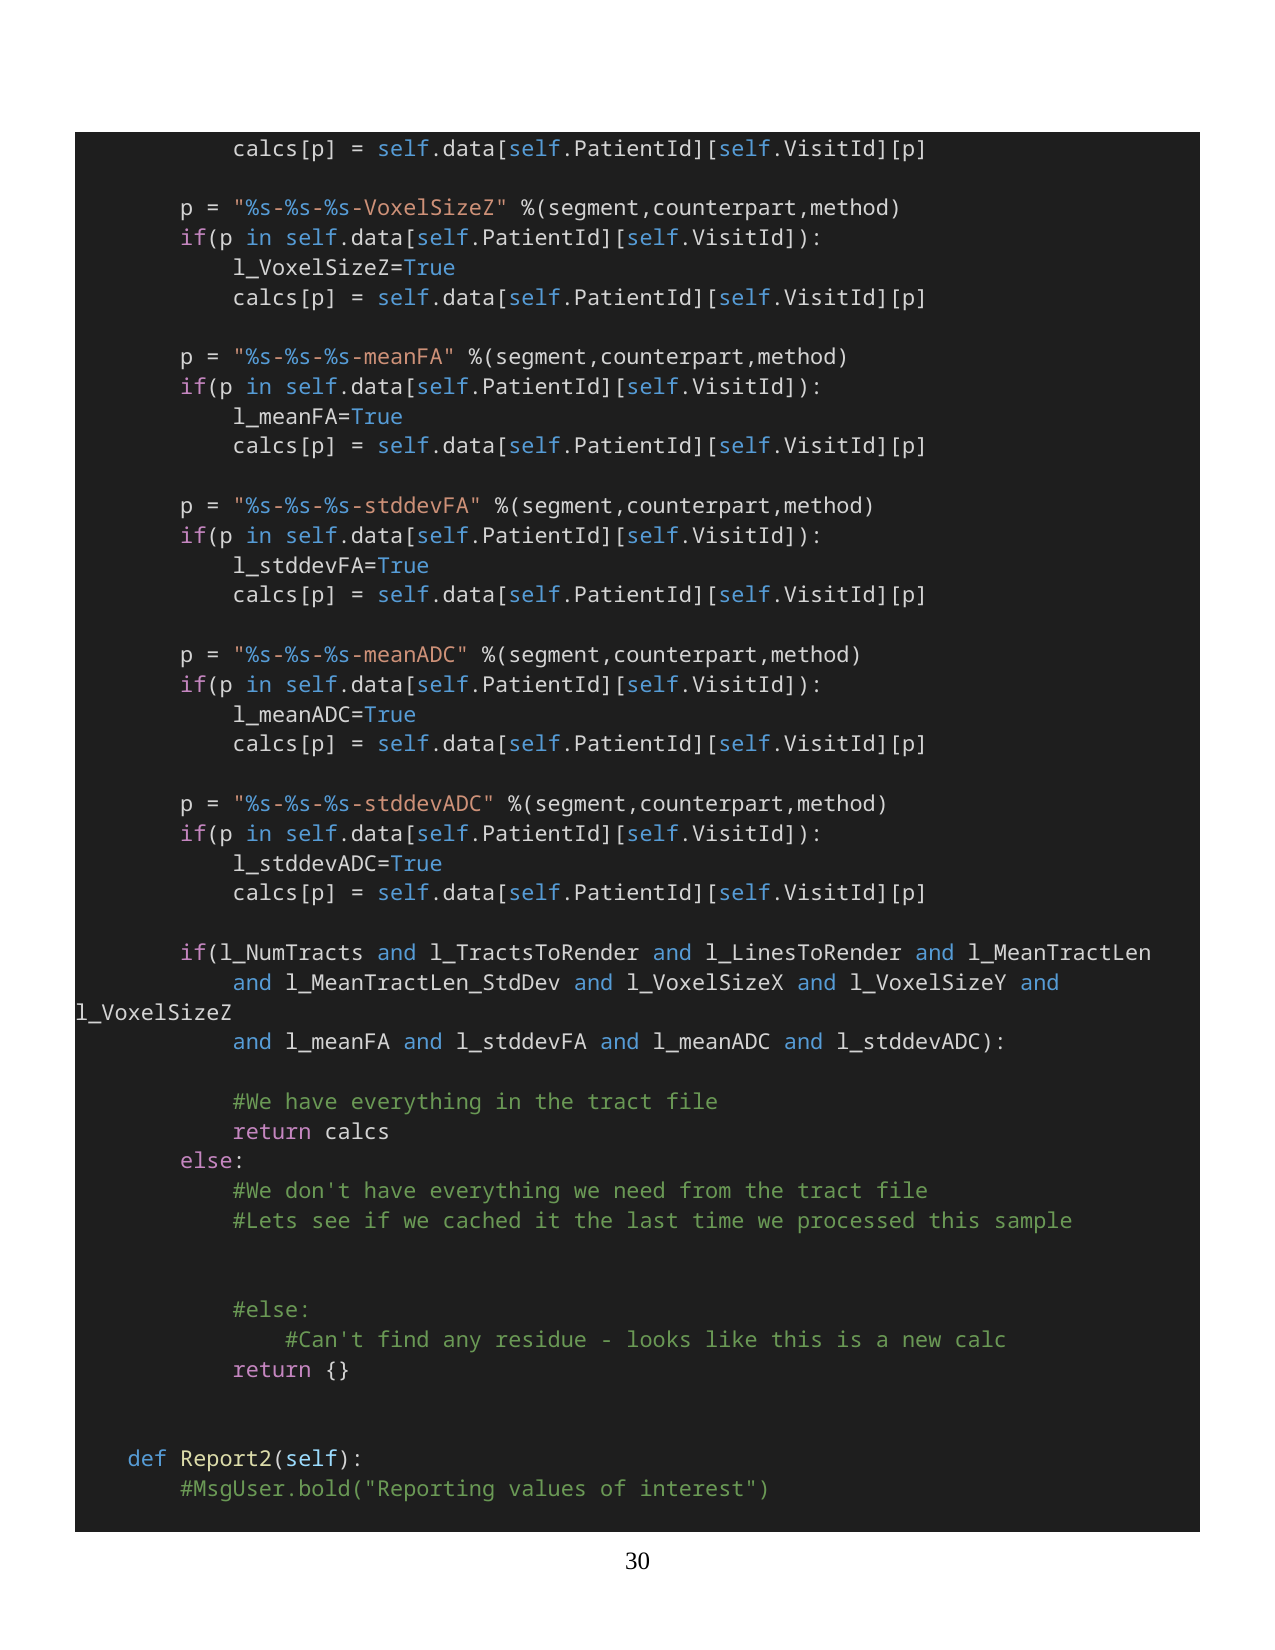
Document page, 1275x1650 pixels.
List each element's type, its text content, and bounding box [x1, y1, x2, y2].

text calcs[p] = self.data[self.PatientId][self.VisitId][p] [75, 877, 1200, 907]
text #Can't find any residue - looks like this is a new calc [75, 1324, 1200, 1354]
text calcs[p] = self.data[self.PatientId][self.VisitId][p] [75, 281, 1200, 311]
text p = "%s-%s-%s-stddevFA" %(segment,counterpart,method) [75, 490, 1200, 520]
text and l_MeanTractLen_StdDev and l_VoxelSizeX and l_VoxelSizeY and l_VoxelSizeZ [75, 967, 1200, 1026]
text l_meanFA=True [75, 401, 1200, 430]
text return {} [75, 1354, 1200, 1383]
text if(p in self.data[self.PatientId][self.VisitId]): [75, 818, 1200, 847]
text p = "%s-%s-%s-meanADC" %(segment,counterpart,method) [75, 639, 1200, 669]
text if(p in self.data[self.PatientId][self.VisitId]): [75, 669, 1200, 698]
text if(l_NumTracts and l_TractsToRender and l_LinesToRender and l_MeanTractLen [75, 937, 1200, 967]
text p = "%s-%s-%s-stddevADC" %(segment,counterpart,method) [75, 788, 1200, 818]
text p = "%s-%s-%s-meanFA" %(segment,counterpart,method) [75, 341, 1200, 371]
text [75, 132, 1200, 162]
text def Report2(self): [75, 1443, 1200, 1473]
text #We don't have everything we need from the tract file [75, 1175, 1200, 1205]
text else: [75, 1145, 1200, 1175]
text calcs[p] = self.data[self.PatientId][self.VisitId][p] [75, 579, 1200, 609]
text if(p in self.data[self.PatientId][self.VisitId]): [75, 371, 1200, 401]
text #We have everything in the tract file [75, 1086, 1200, 1116]
text l_stddevFA=True [75, 549, 1200, 579]
text l_meanADC=True [75, 698, 1200, 728]
text #else: [75, 1294, 1200, 1324]
text p = "%s-%s-%s-VoxelSizeZ" %(segment,counterpart,method) [75, 192, 1200, 222]
text l_VoxelSizeZ=True [75, 252, 1200, 281]
text calcs[p] = self.data[self.PatientId][self.VisitId][p] [75, 728, 1200, 758]
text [75, 222, 1200, 252]
text #Lets see if we cached it the last time we processed this sample [75, 1205, 1200, 1235]
text calcs[p] = self.data[self.PatientId][self.VisitId][p] [75, 430, 1200, 460]
text l_stddevADC=True [75, 847, 1200, 877]
text #MsgUser.bold("Reporting values of interest") [75, 1473, 1200, 1503]
text if(p in self.data[self.PatientId][self.VisitId]): [75, 520, 1200, 549]
text return calcs [75, 1116, 1200, 1145]
text and l_meanFA and l_stddevFA and l_meanADC and l_stddevADC): [75, 1026, 1200, 1056]
